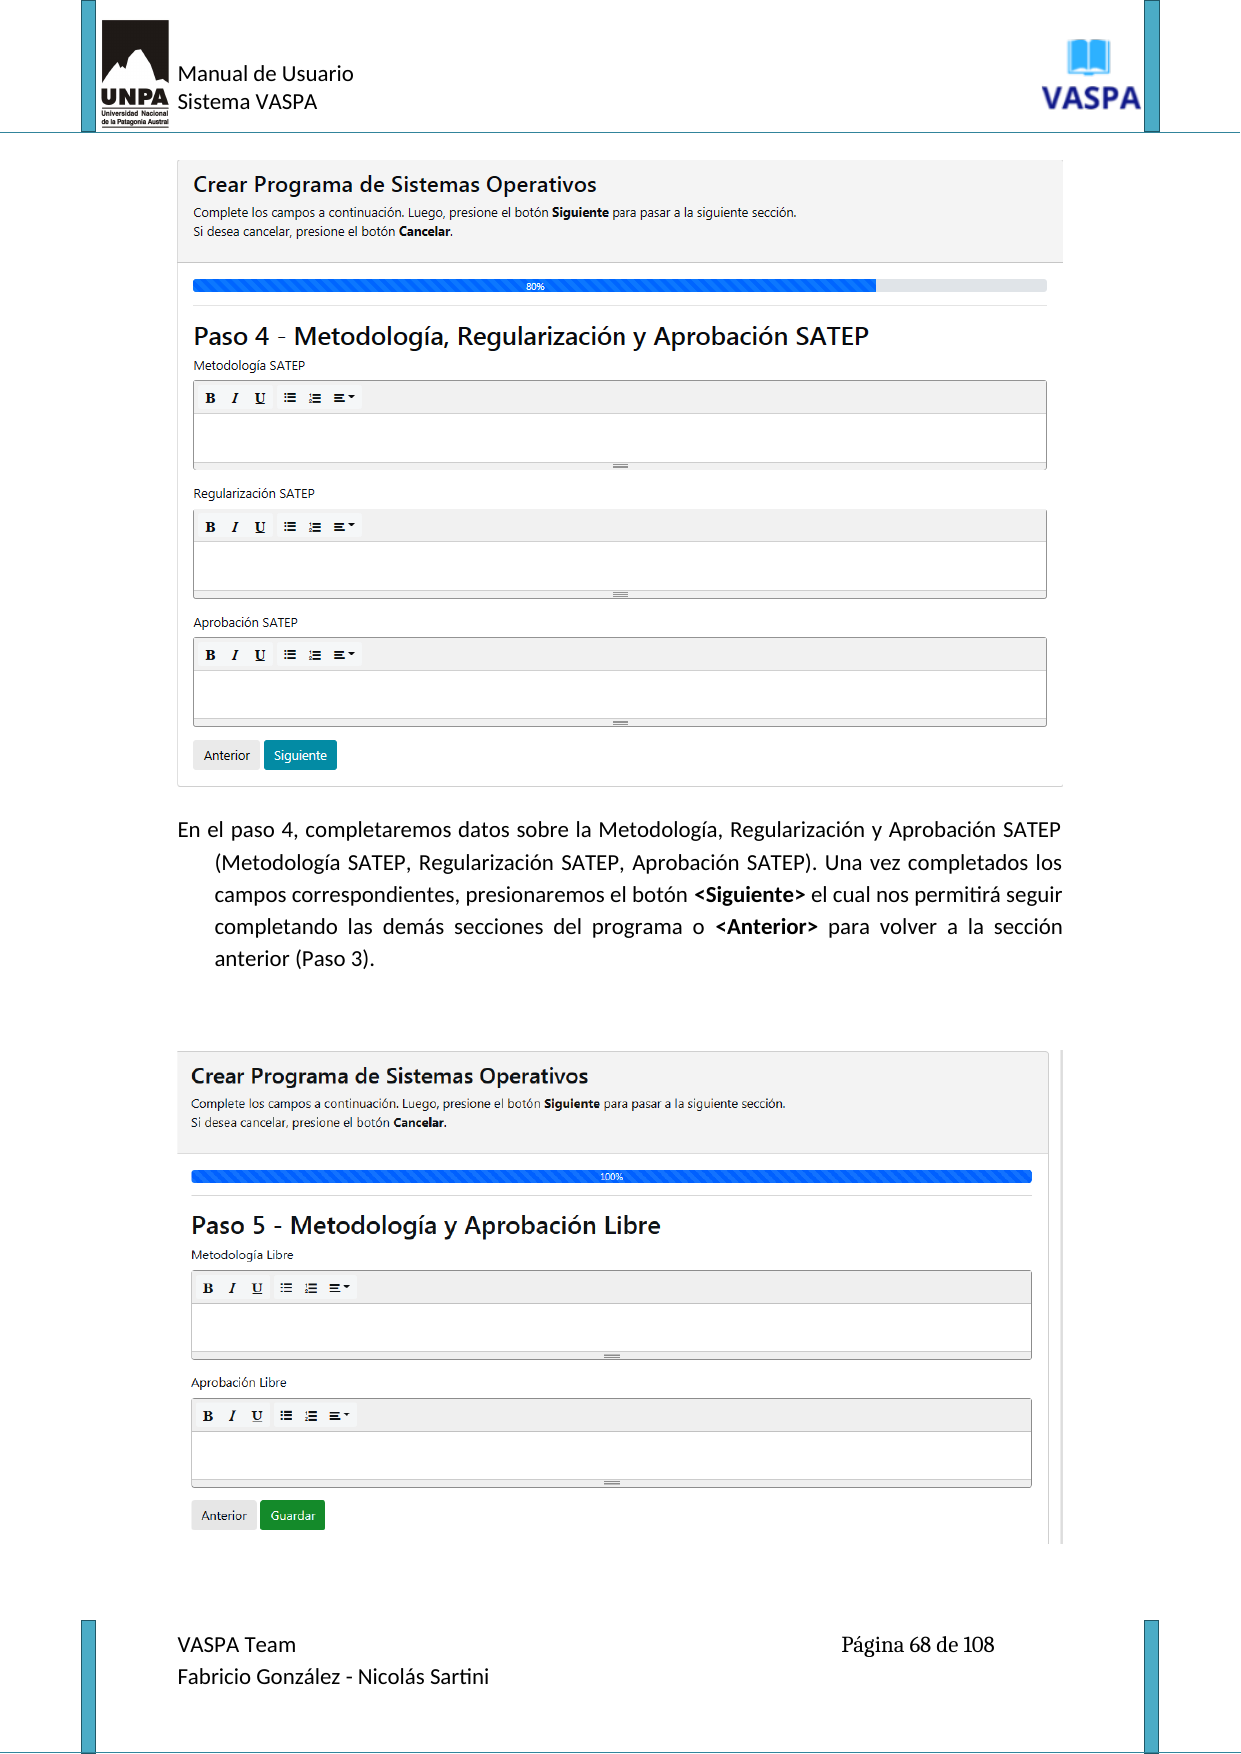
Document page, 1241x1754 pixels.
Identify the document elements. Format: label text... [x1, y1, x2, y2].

picture [177, 160, 1063, 791]
picture [100, 18, 170, 129]
text En el paso 4, completaremos datos sobre la Metodología, Regularización y Aprobación SATEP (Metodología SATEP, Regularización SATEP, Aprobación SATEP). Una vez completados los campos correspondientes, presionaremos el botón <Siguiente> el cual nos permitirá seguir completando las demás secciones del programa o <Anterior> para volver a la sección anterior (Paso 3). [177, 816, 1063, 972]
picture [177, 1050, 1063, 1544]
picture [1036, 19, 1146, 129]
